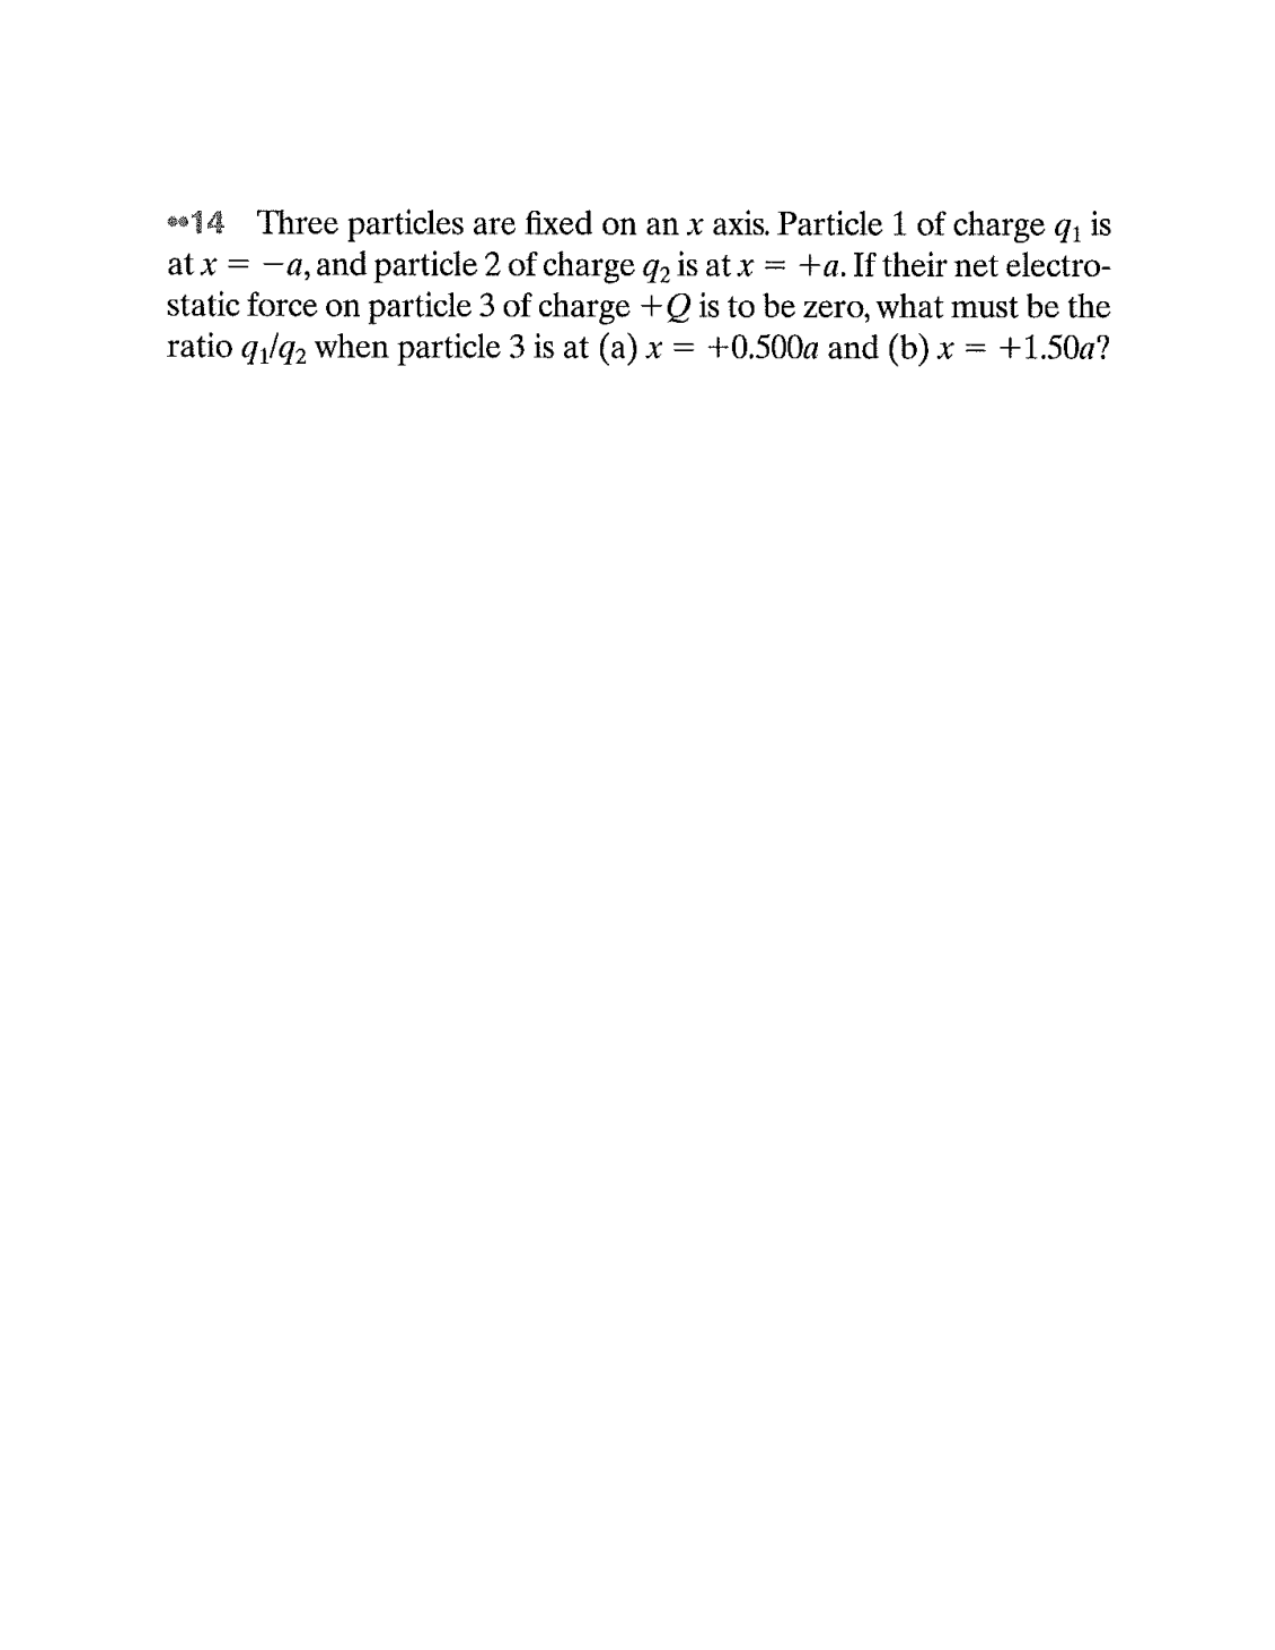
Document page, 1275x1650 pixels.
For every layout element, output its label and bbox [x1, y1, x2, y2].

picture [150, 196, 1125, 374]
